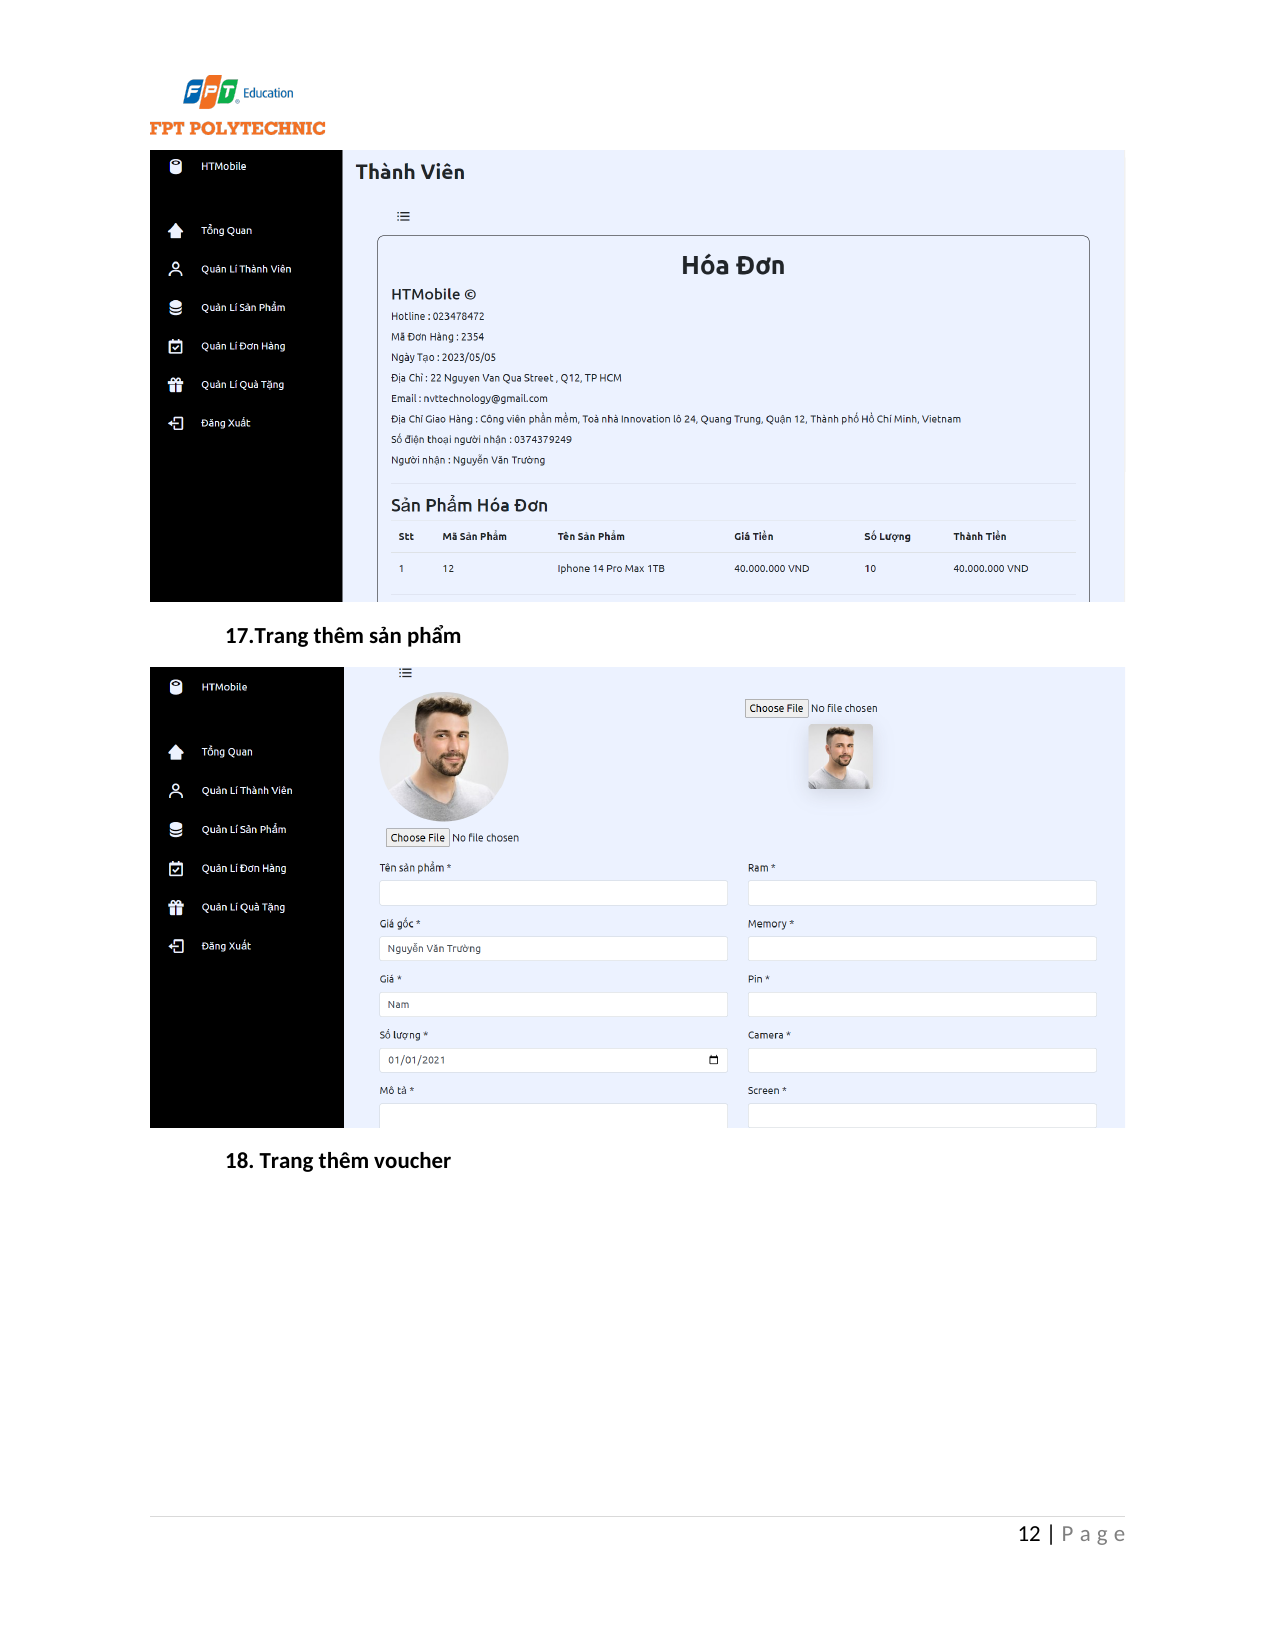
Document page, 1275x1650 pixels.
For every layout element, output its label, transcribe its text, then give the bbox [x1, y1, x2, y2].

text 17.Trang thêm sản phẩm [150, 621, 1125, 649]
picture [150, 75, 325, 135]
text 18. Trang thêm voucher [150, 1146, 1125, 1174]
picture [150, 667, 1125, 1128]
picture [150, 150, 1125, 602]
